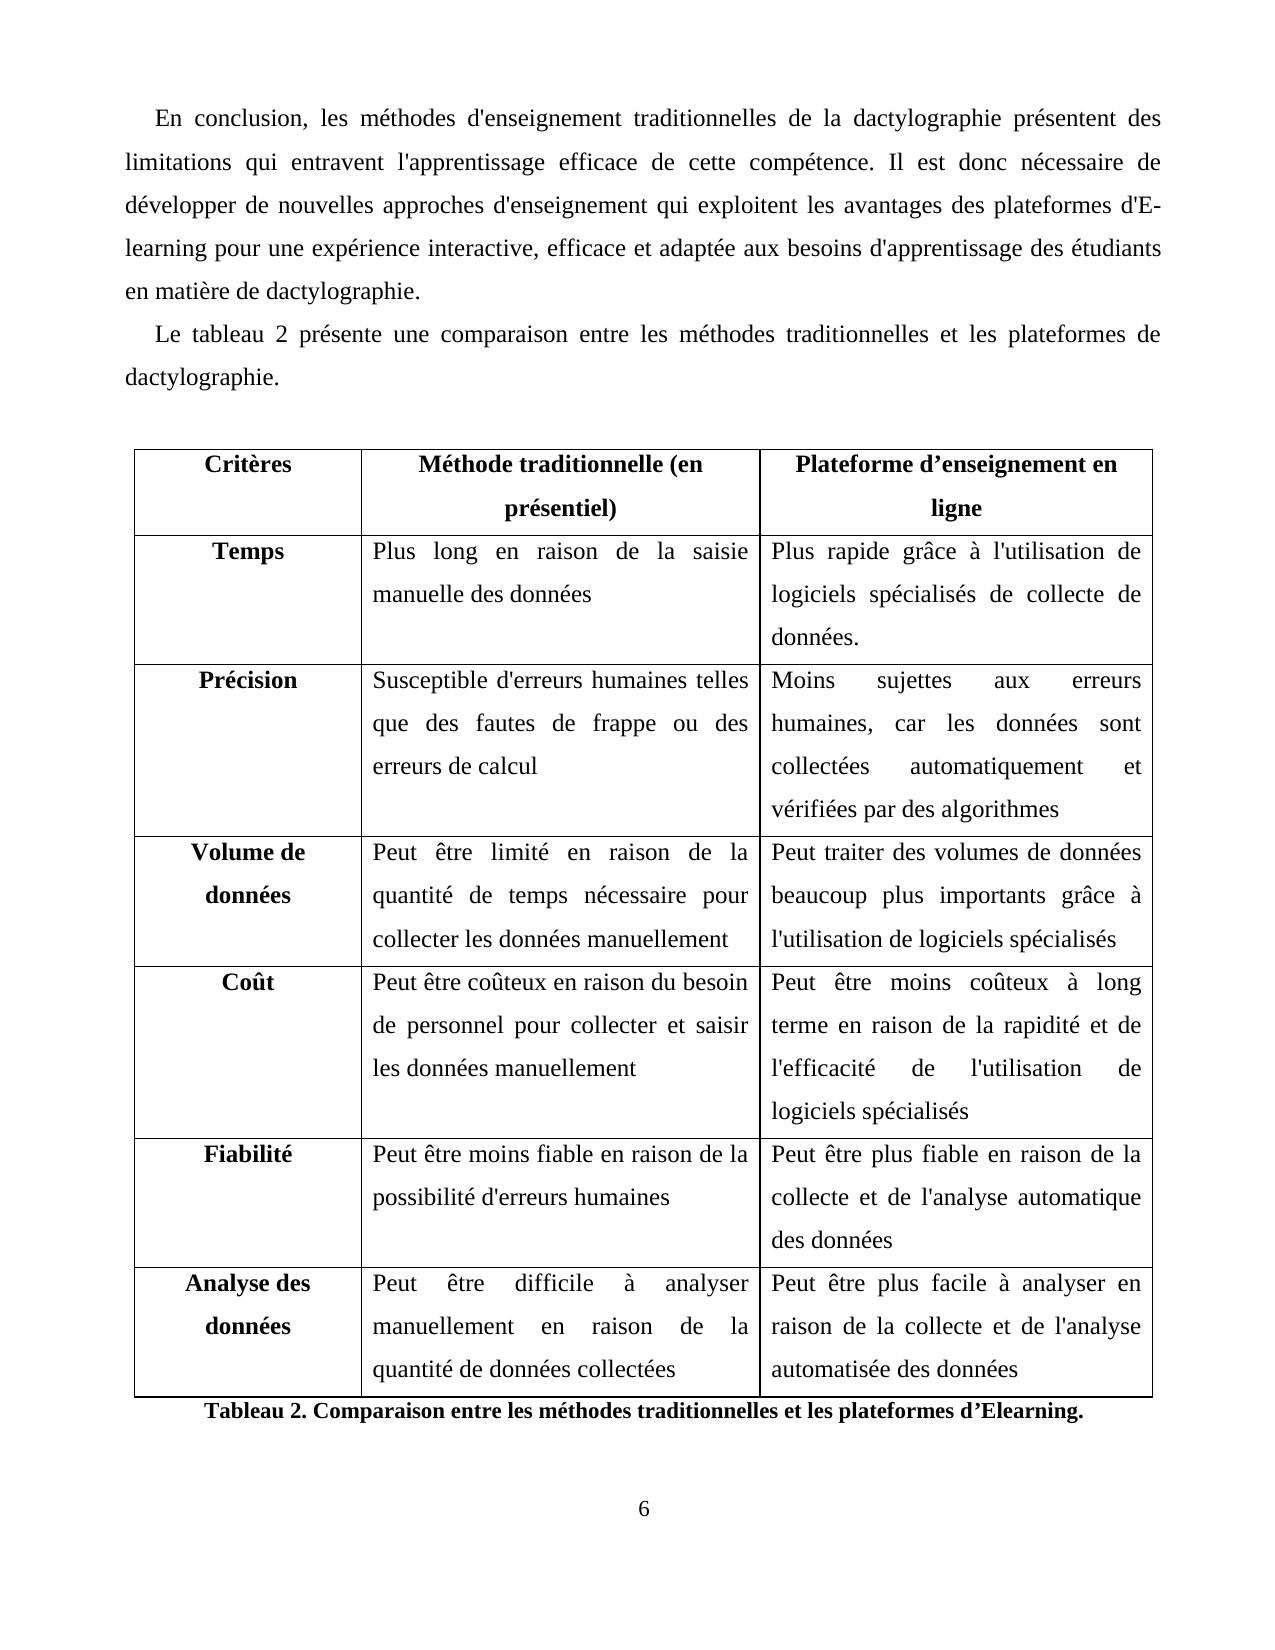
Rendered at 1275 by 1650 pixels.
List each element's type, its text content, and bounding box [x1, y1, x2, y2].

table_cell Peut être plus facile à analyser en raison de la collecte et de l'analyse automatisée des données [761, 1268, 1152, 1396]
table_header Plateforme d’enseignement en ligne [761, 450, 1152, 534]
table_cell Moins sujettes aux erreurs humaines, car les données sont collectées automatiquement et vérifiées par des algorithmes [761, 665, 1152, 836]
table_cell Précision [135, 665, 361, 836]
table_cell Plus long en raison de la saisie manuelle des données [362, 536, 759, 664]
table_header Critères [135, 450, 361, 534]
table_cell Coût [135, 967, 361, 1138]
table_cell Peut être moins coûteux à long terme en raison de la rapidité et de l'efficacité de l'utilisation de logiciels spécialisés [761, 967, 1152, 1138]
table_header Méthode traditionnelle (en présentiel) [362, 450, 759, 534]
table_cell Peut être moins fiable en raison de la possibilité d'erreurs humaines [362, 1139, 759, 1267]
table_cell Analyse des données [135, 1268, 361, 1396]
text Le tableau 2 présente une comparaison entre les méthodes traditionnelles et les plateformes de dactylographie. [125, 319, 1162, 391]
table_cell Peut être limité en raison de la quantité de temps nécessaire pour collecter les données manuellement [362, 837, 759, 966]
table_cell Fiabilité [135, 1139, 361, 1267]
table_cell Peut traiter des volumes de données beaucoup plus importants grâce à l'utilisation de logiciels spécialisés [761, 837, 1152, 966]
text En conclusion, les méthodes d'enseignement traditionnelles de la dactylographie présentent des limitations qui entravent l'apprentissage efficace de cette compétence. Il est donc nécessaire de développer de nouvelles approches d'enseignement qui exploitent les avantages des plateformes d'E-learning pour une expérience interactive, efficace et adaptée aux besoins d'apprentissage des étudiants en matière de dactylographie. [125, 103, 1162, 305]
text Tableau 2. Comparaison entre les méthodes traditionnelles et les plateformes d’Elearning. [125, 1397, 1162, 1424]
table_cell Plus rapide grâce à l'utilisation de logiciels spécialisés de collecte de données. [761, 536, 1152, 664]
table_cell Peut être difficile à analyser manuellement en raison de la quantité de données collectées [362, 1268, 759, 1396]
table_cell Volume de données [135, 837, 361, 966]
table_cell Susceptible d'erreurs humaines telles que des fautes de frappe ou des erreurs de calcul [362, 665, 759, 836]
table_cell Peut être plus fiable en raison de la collecte et de l'analyse automatique des données [761, 1139, 1152, 1267]
table_cell Peut être coûteux en raison du besoin de personnel pour collecter et saisir les données manuellement [362, 967, 759, 1138]
table_cell Temps [135, 536, 361, 664]
